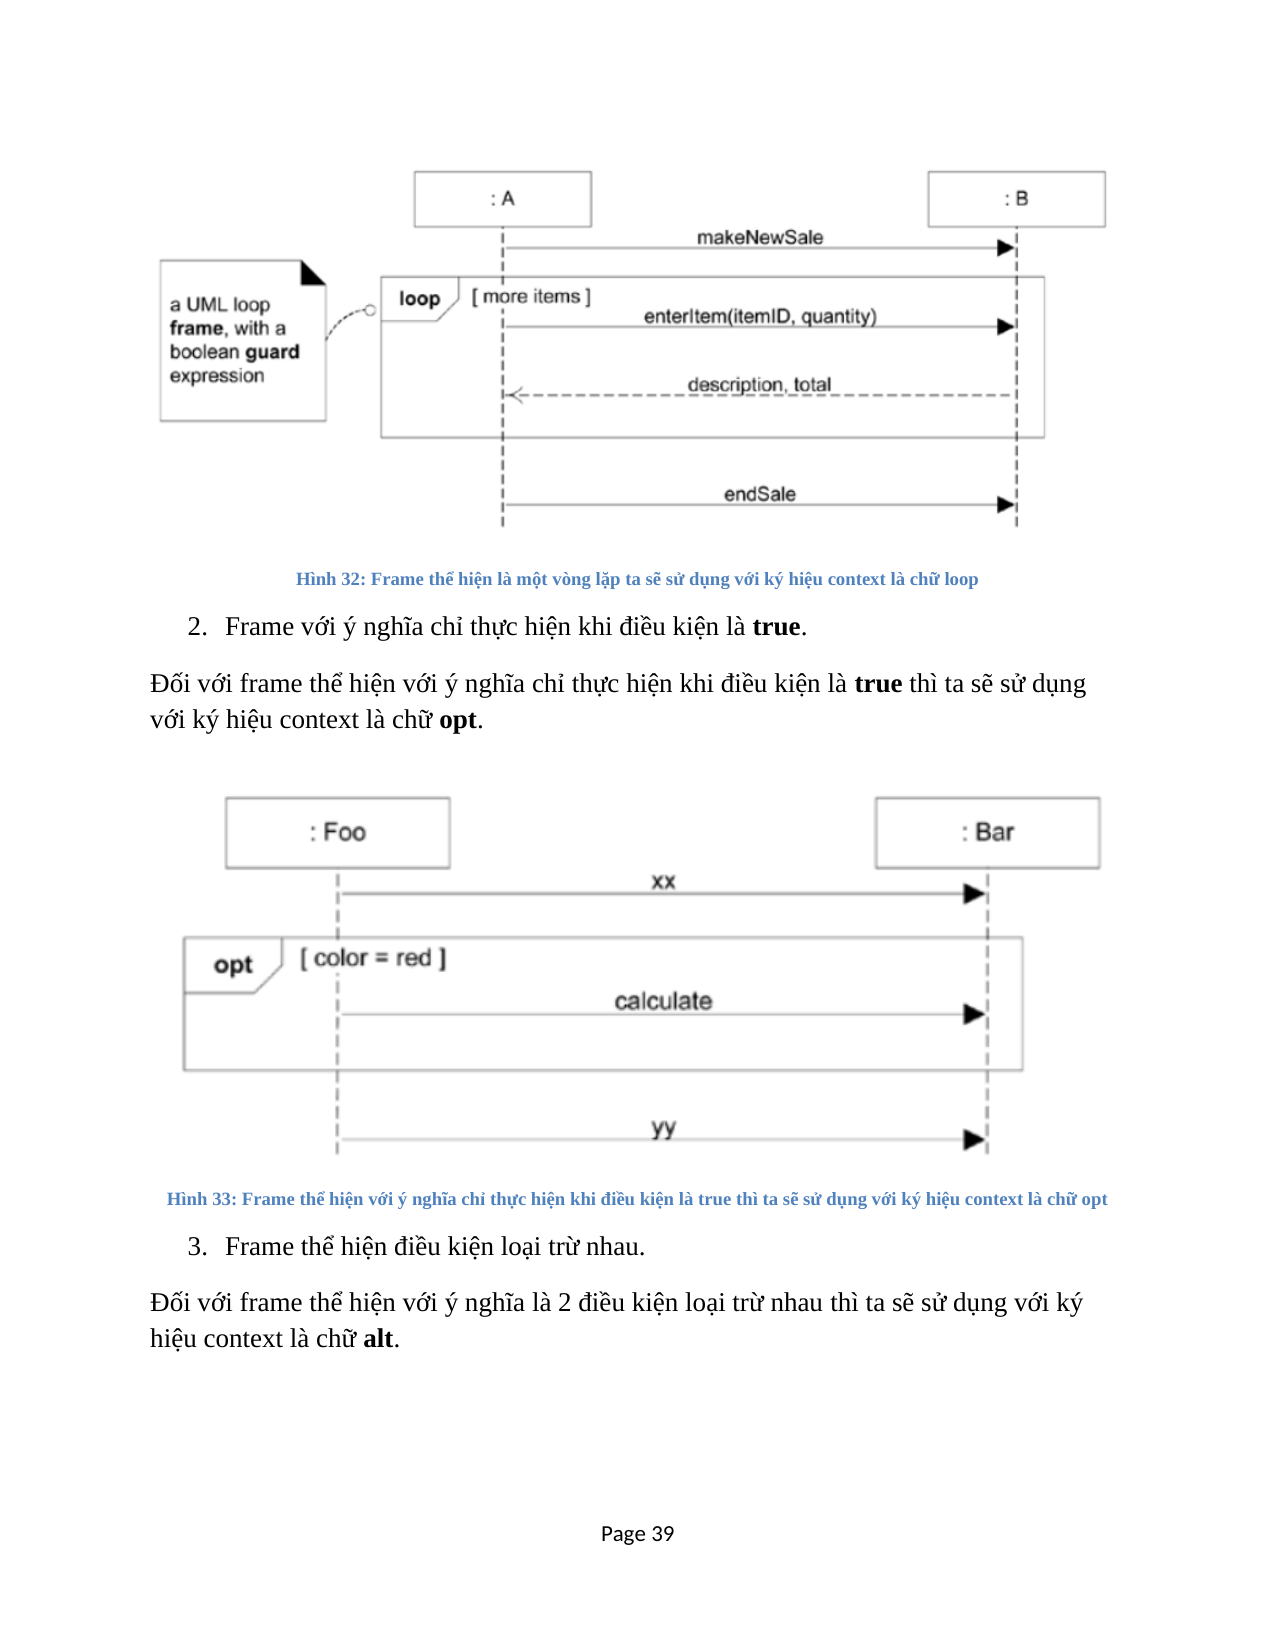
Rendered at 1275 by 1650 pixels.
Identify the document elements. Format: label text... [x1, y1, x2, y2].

picture [150, 150, 1125, 544]
text Hình 32: Frame thể hiện là một vòng lặp ta sẽ sử dụng với ký hiệu context là chữ loop [150, 568, 1125, 590]
list Frame thể hiện điều kiện loại trừ nhau. [187, 1230, 1125, 1261]
picture [162, 759, 1113, 1163]
text Hình 33: Frame thể hiện với ý nghĩa chỉ thực hiện khi điều kiện là true thì ta sẽ sử dụng với ký hiệu context là chữ opt [150, 1187, 1125, 1209]
text Đối với frame thể hiện với ý nghĩa là 2 điều kiện loại trừ nhau thì ta sẽ sử dụng với ký hiệu context là chữ alt. [150, 1286, 1125, 1353]
list Frame với ý nghĩa chỉ thực hiện khi điều kiện là true. [187, 611, 1125, 642]
text Đối với frame thể hiện với ý nghĩa chỉ thực hiện khi điều kiện là true thì ta sẽ sử dụng với ký hiệu context là chữ opt. [150, 667, 1125, 734]
